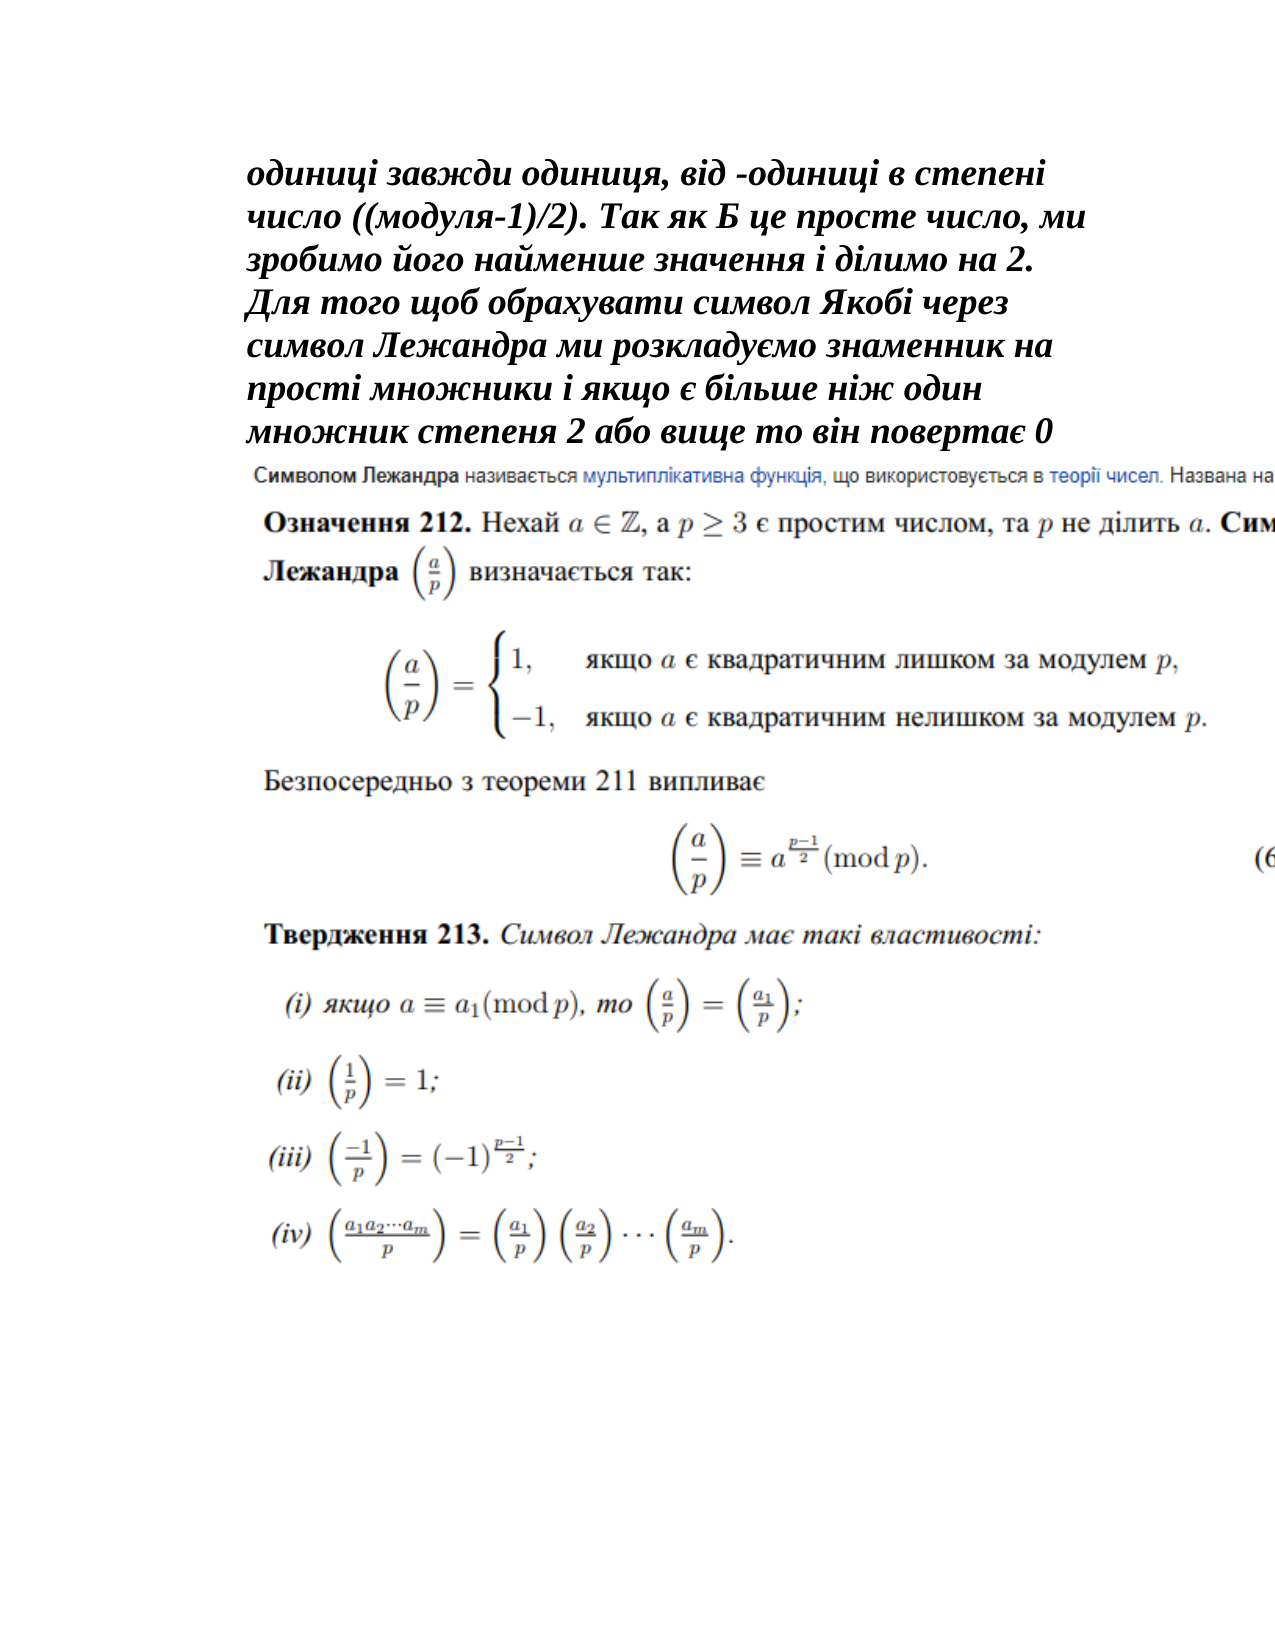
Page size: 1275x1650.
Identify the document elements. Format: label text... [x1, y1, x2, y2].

text Для того щоб обрахувати символ Якобі через символ Лежандра ми розкладуємо знаменник на прості множники і якщо є більше ніж один множник степеня 2 або вище то він повертає 0 [247, 279, 1125, 451]
picture [246, 451, 1275, 1279]
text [247, 150, 1125, 279]
